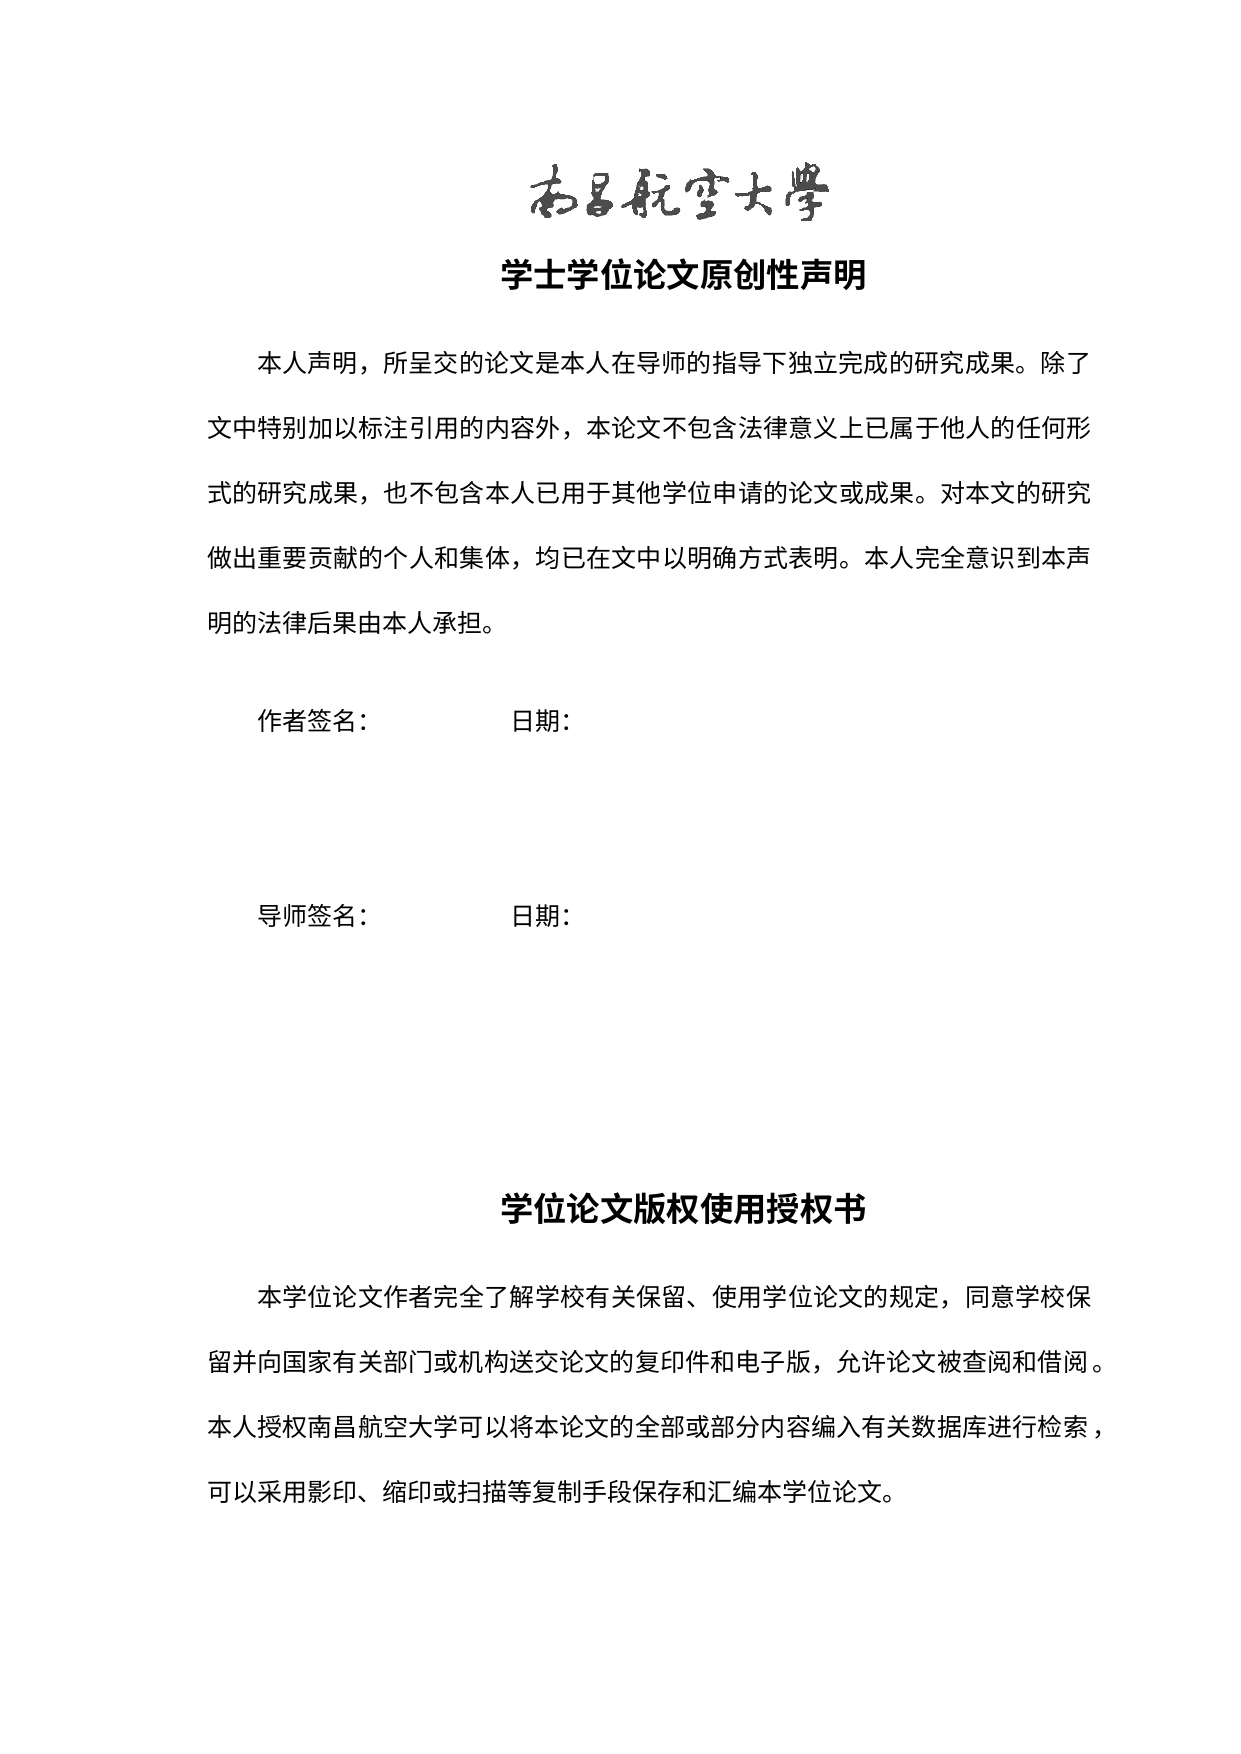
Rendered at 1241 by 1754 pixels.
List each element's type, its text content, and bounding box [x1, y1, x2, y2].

text 导师签名： 日期： [207, 882, 1092, 947]
text 本学位论文作者完全了解学校有关保留、使用学位论文的规定，同意学校保留并向国家有关部门或机构送交论文的复印件和电子版，允许论文被查阅和借阅。本人授权南昌航空大学可以将本论文的全部或部分内容编入有关数据库进行检索，可以采用影印、缩印或扫描等复制手段保存和汇编本学位论文。 [207, 1263, 1092, 1523]
text 本人声明，所呈交的论文是本人在导师的指导下独立完成的研究成果。除了文中特别加以标注引用的内容外，本论文不包含法律意义上已属于他人的任何形式的研究成果，也不包含本人已用于其他学位申请的论文或成果。对本文的研究做出重要贡献的个人和集体，均已在文中以明确方式表明。本人完全意识到本声明的法律后果由本人承担。 [207, 329, 1092, 654]
text 学士学位论文原创性声明 [207, 240, 1092, 305]
text 学位论文版权使用授权书 [207, 1174, 1092, 1239]
text 作者签名： 日期： [207, 687, 1092, 752]
